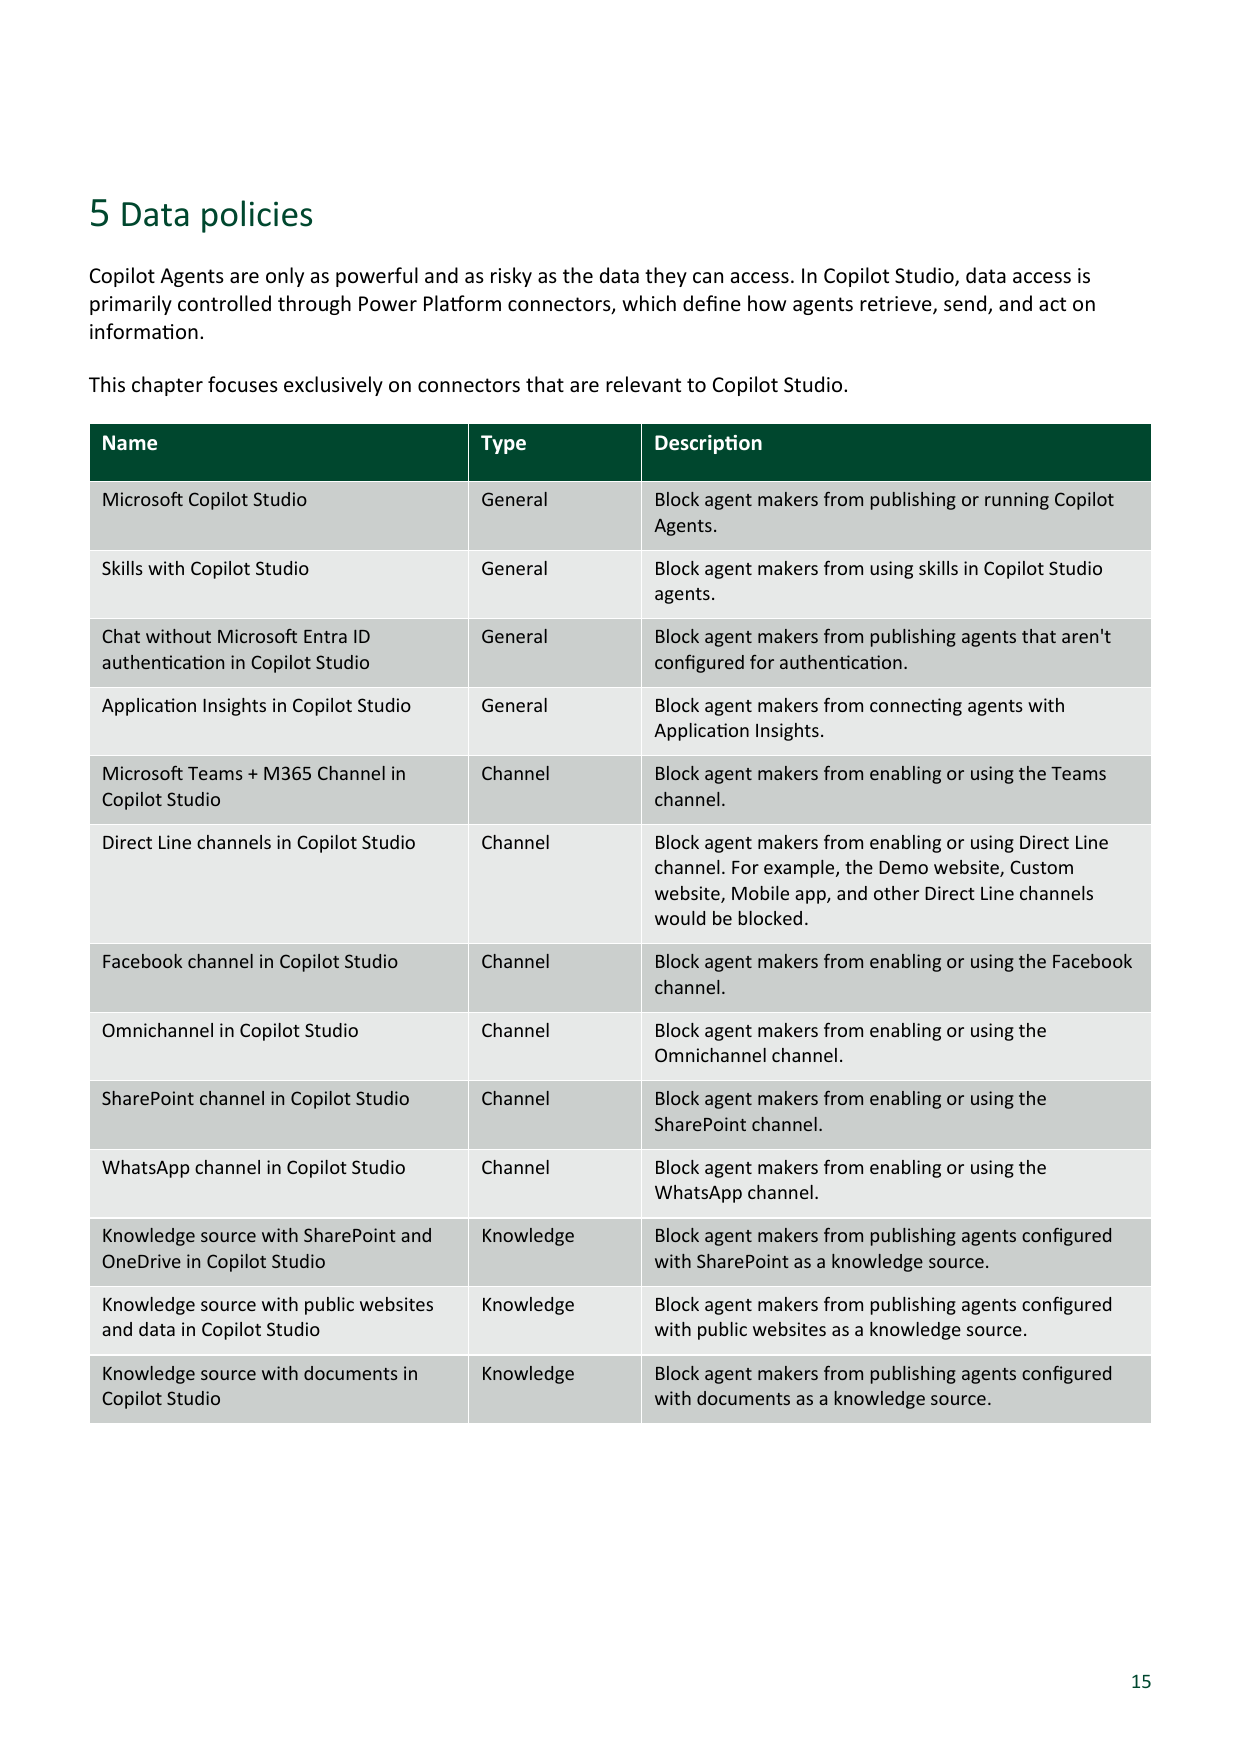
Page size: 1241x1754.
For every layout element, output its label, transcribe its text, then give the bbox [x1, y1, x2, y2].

table_cell Knowledge [469, 1356, 641, 1423]
table_cell Block agent makers from publishing agents configured with SharePoint as a knowledge source. [642, 1219, 1151, 1286]
table_cell Facebook channel in Copilot Studio [90, 944, 468, 1012]
table_cell WhatsApp channel in Copilot Studio [90, 1150, 468, 1217]
table_cell Knowledge source with documents in Copilot Studio [90, 1356, 468, 1423]
table_cell Block agent makers from enabling or using the Omnichannel channel. [642, 1013, 1151, 1080]
table_cell Knowledge source with public websites and data in Copilot Studio [90, 1287, 468, 1354]
table_cell Direct Line channels in Copilot Studio [90, 825, 468, 943]
table_cell Channel [469, 1150, 641, 1217]
table_cell Chat without Microsoft Entra ID authentication in Copilot Studio [90, 619, 468, 687]
table_cell Channel [469, 756, 641, 824]
table_cell General [469, 551, 641, 618]
table_cell SharePoint channel in Copilot Studio [90, 1081, 468, 1149]
table_cell Block agent makers from publishing agents configured with public websites as a knowledge source. [642, 1287, 1151, 1354]
subtitle Data policies [88, 190, 1152, 236]
table_cell Knowledge [469, 1287, 641, 1354]
table_cell Block agent makers from enabling or using the SharePoint channel. [642, 1081, 1151, 1149]
table_cell Block agent makers from enabling or using the Teams channel. [642, 756, 1151, 824]
table_cell Channel [469, 944, 641, 1012]
table_cell General [469, 688, 641, 755]
table_cell Block agent makers from connecting agents with Application Insights. [642, 688, 1151, 755]
table_cell Channel [469, 1013, 641, 1080]
table_cell Knowledge source with SharePoint and OneDrive in Copilot Studio [90, 1219, 468, 1286]
table_cell Microsoft Teams + M365 Channel in Copilot Studio [90, 756, 468, 824]
table_cell Channel [469, 825, 641, 943]
table_header Name [90, 424, 468, 481]
table_header Description [642, 424, 1151, 481]
table_cell General [469, 482, 641, 550]
table_cell Block agent makers from using skills in Copilot Studio agents. [642, 551, 1151, 618]
table_cell Block agent makers from publishing or running Copilot Agents. [642, 482, 1151, 550]
table_cell Microsoft Copilot Studio [90, 482, 468, 550]
table_header Type [469, 424, 641, 481]
table_cell Block agent makers from publishing agents configured with documents as a knowledge source. [642, 1356, 1151, 1423]
table_cell Block agent makers from enabling or using the Facebook channel. [642, 944, 1151, 1012]
table_cell Skills with Copilot Studio [90, 551, 468, 618]
text Copilot Agents are only as powerful and as risky as the data they can access. In Copilot Studio, data access is primarily controlled through Power Platform connectors, which define how agents retrieve, send, and act on information. [88, 261, 1152, 345]
text This chapter focuses exclusively on connectors that are relevant to Copilot Studio. [88, 370, 1152, 398]
table_cell Omnichannel in Copilot Studio [90, 1013, 468, 1080]
table_cell Channel [469, 1081, 641, 1149]
table_cell Application Insights in Copilot Studio [90, 688, 468, 755]
table_cell Knowledge [469, 1219, 641, 1286]
table_cell Block agent makers from publishing agents that aren't configured for authentication. [642, 619, 1151, 687]
table_cell Block agent makers from enabling or using the WhatsApp channel. [642, 1150, 1151, 1217]
table_cell General [469, 619, 641, 687]
table_cell Block agent makers from enabling or using Direct Line channel. For example, the Demo website, Custom website, Mobile app, and other Direct Line channels would be blocked. [642, 825, 1151, 943]
